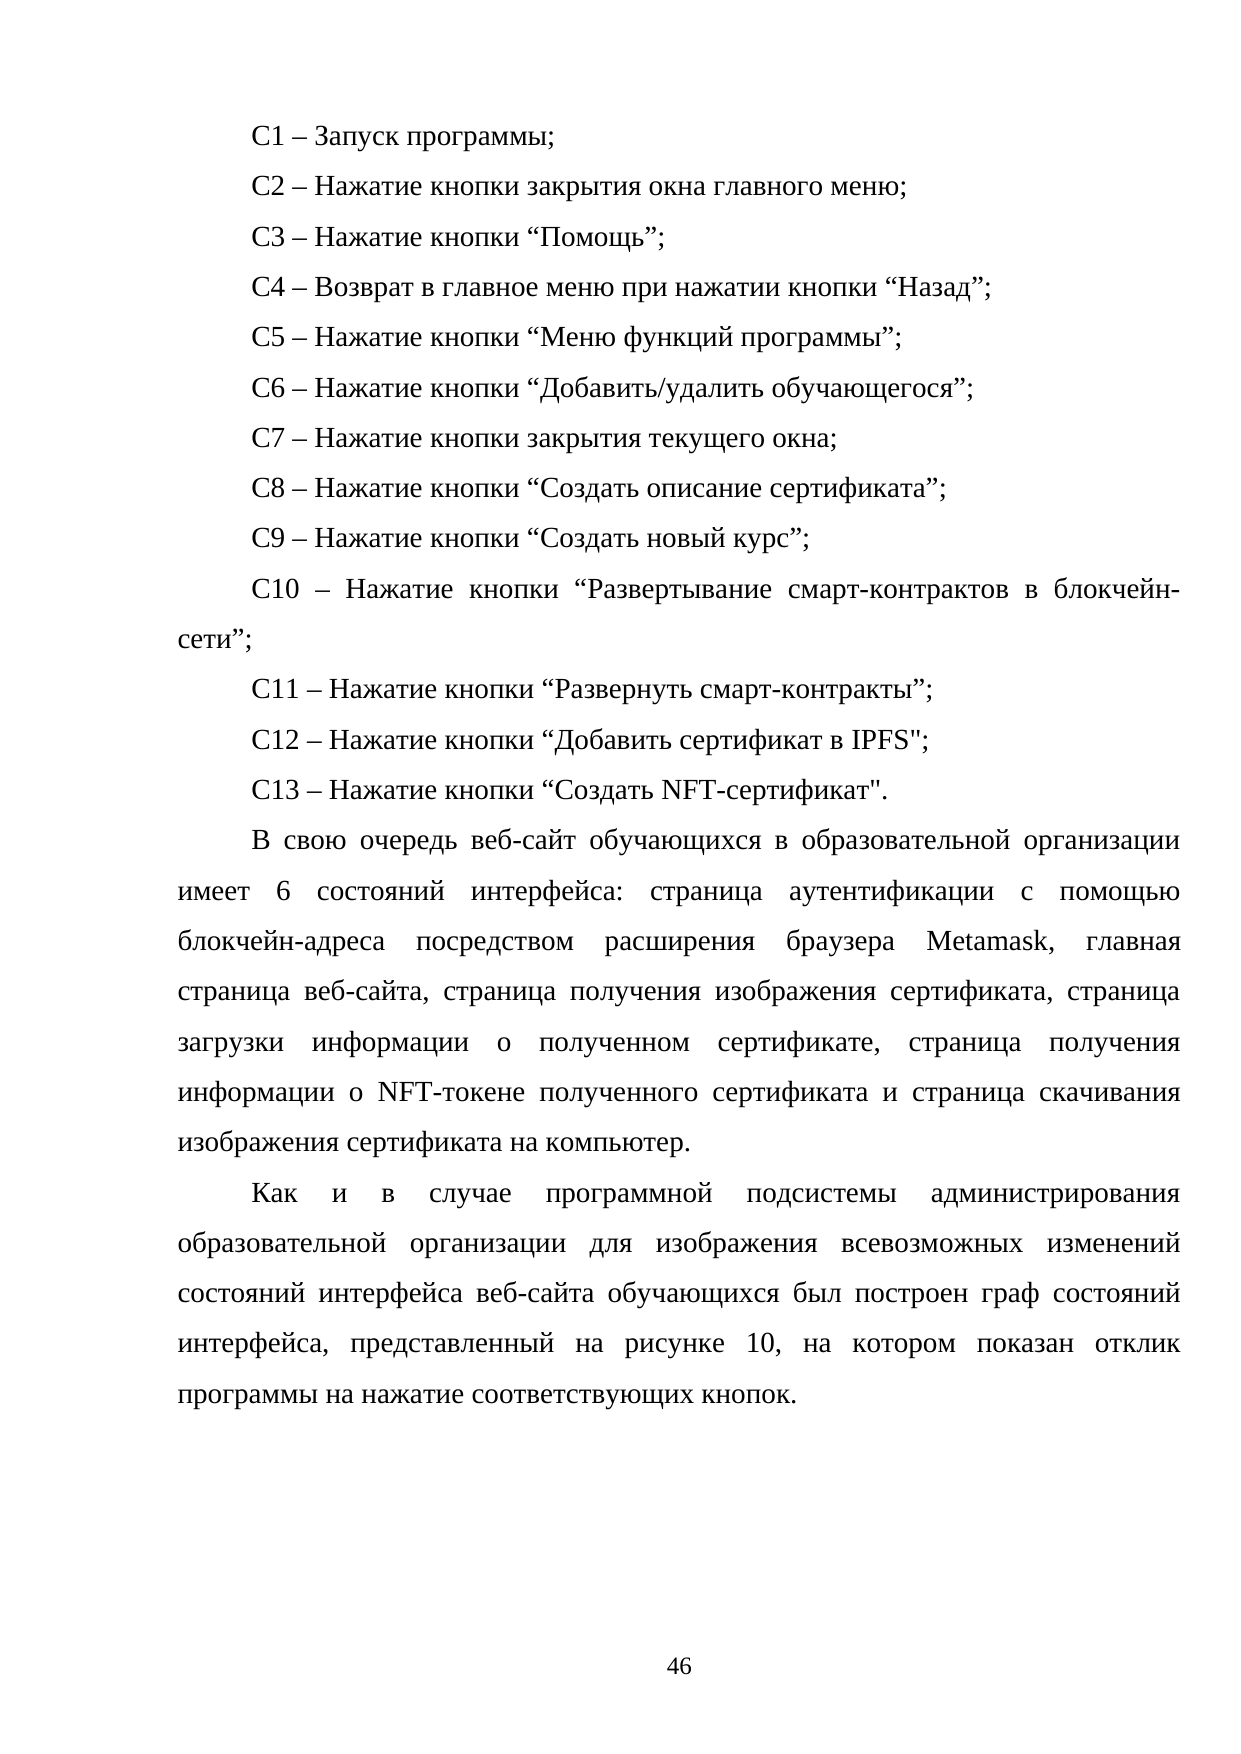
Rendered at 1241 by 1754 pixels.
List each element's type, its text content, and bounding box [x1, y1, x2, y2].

text В свою очередь веб-сайт обучающихся в образовательной организации имеет 6 состояний интерфейса: страница аутентификации с помощью блокчейн-адреса посредством расширения браузера Metamask, главная страница веб-сайта, страница получения изображения сертификата, страница загрузки информации о полученном сертификате, страница получения информации о NFT-токене полученного сертификата и страница скачивания изображения сертификата на компьютер. [177, 822, 1181, 1158]
text C8 – Нажатие кнопки “Создать описание сертификата”; [177, 470, 1181, 504]
text C7 – Нажатие кнопки закрытия текущего окна; [177, 420, 1181, 453]
text С6 – Нажатие кнопки “Добавить/удалить обучающегося”; [177, 370, 1181, 403]
text Как и в случае программной подсистемы администрирования образовательной организации для изображения всевозможных изменений состояний интерфейса веб-сайта обучающихся был построен граф состояний интерфейса, представленный на рисунке 10, на котором показан отклик программы на нажатие соответствующих кнопок. [177, 1175, 1181, 1409]
text C10 – Нажатие кнопки “Развертывание смарт-контрактов в блокчейн-сети”; [177, 571, 1181, 655]
text C11 – Нажатие кнопки “Развернуть смарт-контракты”; [177, 672, 1181, 705]
text С1 – Запуск программы; [177, 118, 1181, 152]
text С12 – Нажатие кнопки “Добавить сертификат в IPFS"; [177, 722, 1181, 755]
text С5 – Нажатие кнопки “Меню функций программы”; [177, 319, 1181, 353]
text C13 – Нажатие кнопки “Создать NFT-сертификат". [177, 772, 1181, 806]
text C9 – Нажатие кнопки “Создать новый курс”; [177, 521, 1181, 554]
text С3 – Нажатие кнопки “Помощь”; [177, 219, 1181, 252]
text C4 – Возврат в главное меню при нажатии кнопки “Назад”; [177, 269, 1181, 303]
text С2 – Нажатие кнопки закрытия окна главного меню; [177, 168, 1181, 202]
